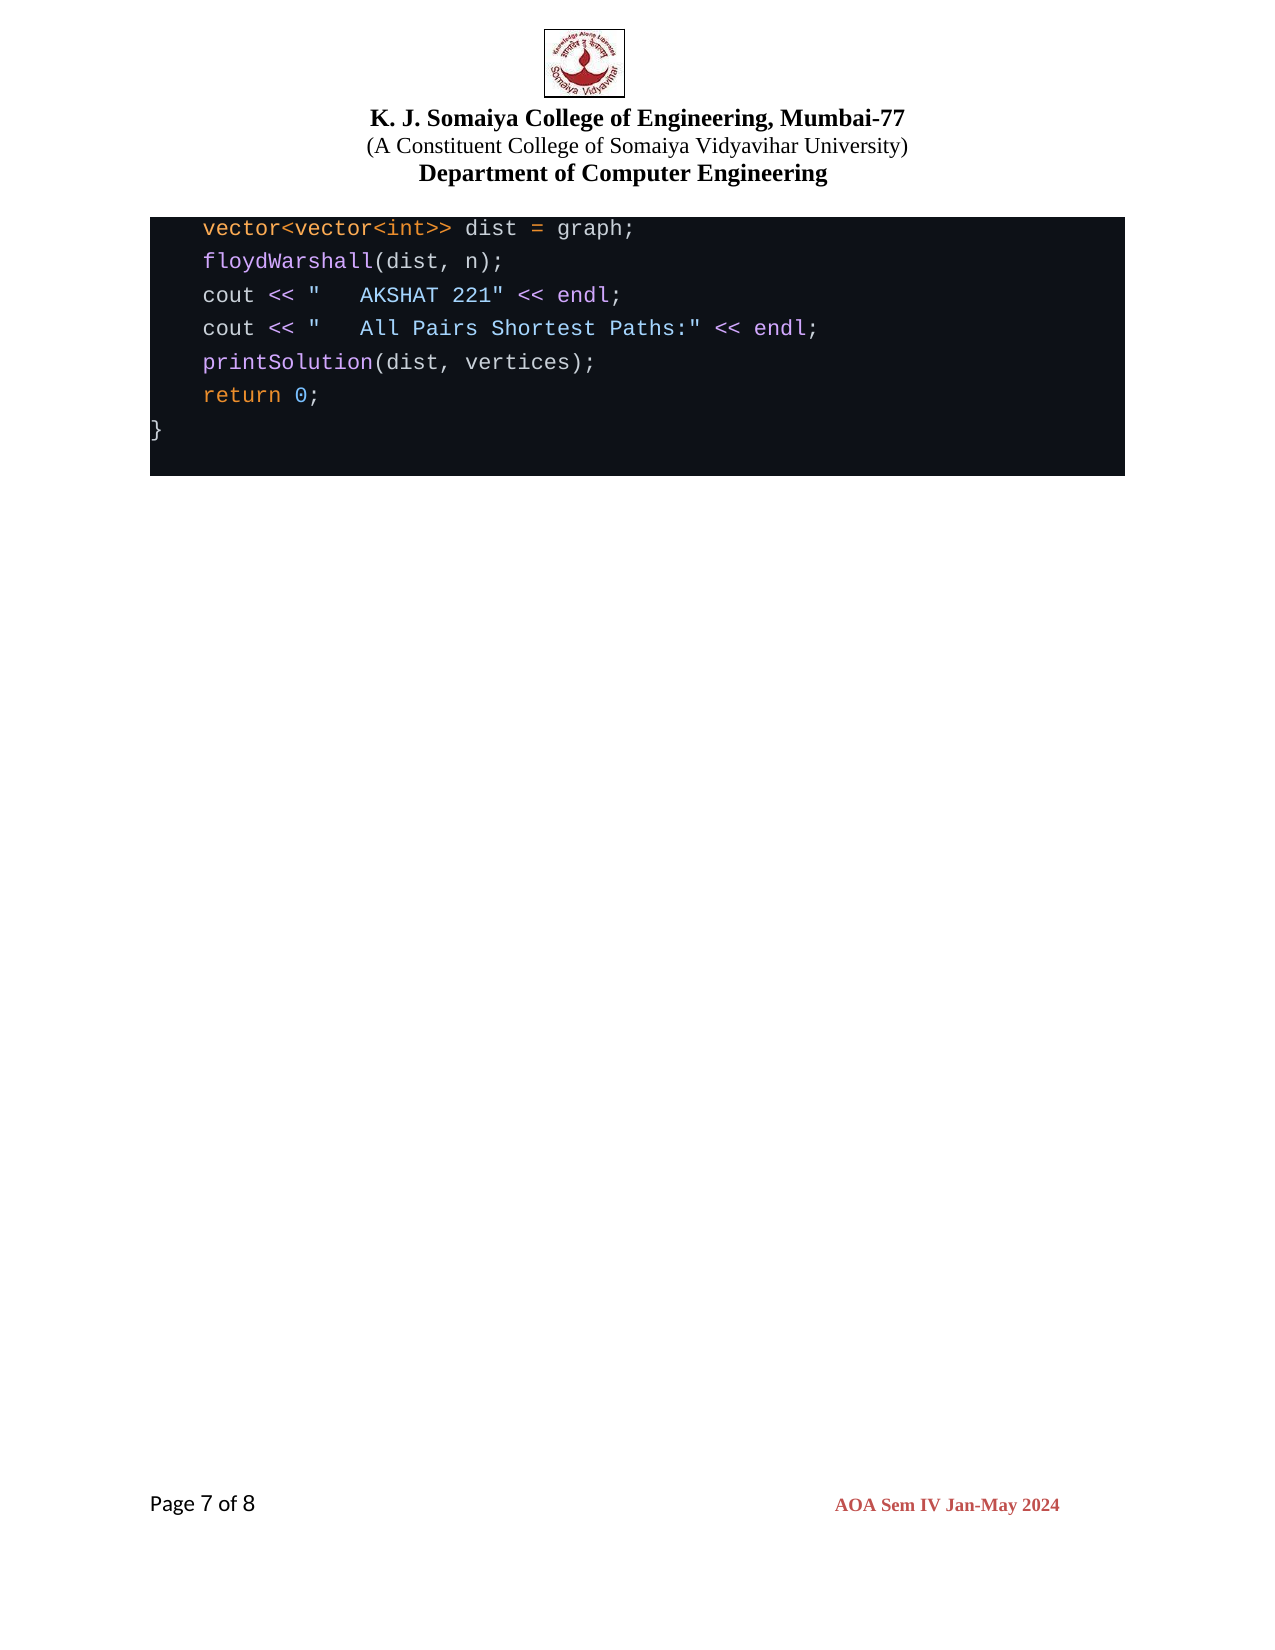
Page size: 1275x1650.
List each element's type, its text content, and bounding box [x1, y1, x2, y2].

text floydWarshall(dist, n); [150, 251, 1125, 275]
text vector<vector<int>> dist = graph; [150, 217, 1125, 242]
text cout << " All Pairs Shortest Paths:" << endl; [150, 317, 1125, 342]
picture [545, 30, 624, 96]
text } [150, 418, 1125, 442]
text return 0; [150, 384, 1125, 409]
text cout << " AKSHAT 221" << endl; [150, 284, 1125, 309]
text printSolution(dist, vertices); [150, 351, 1125, 376]
